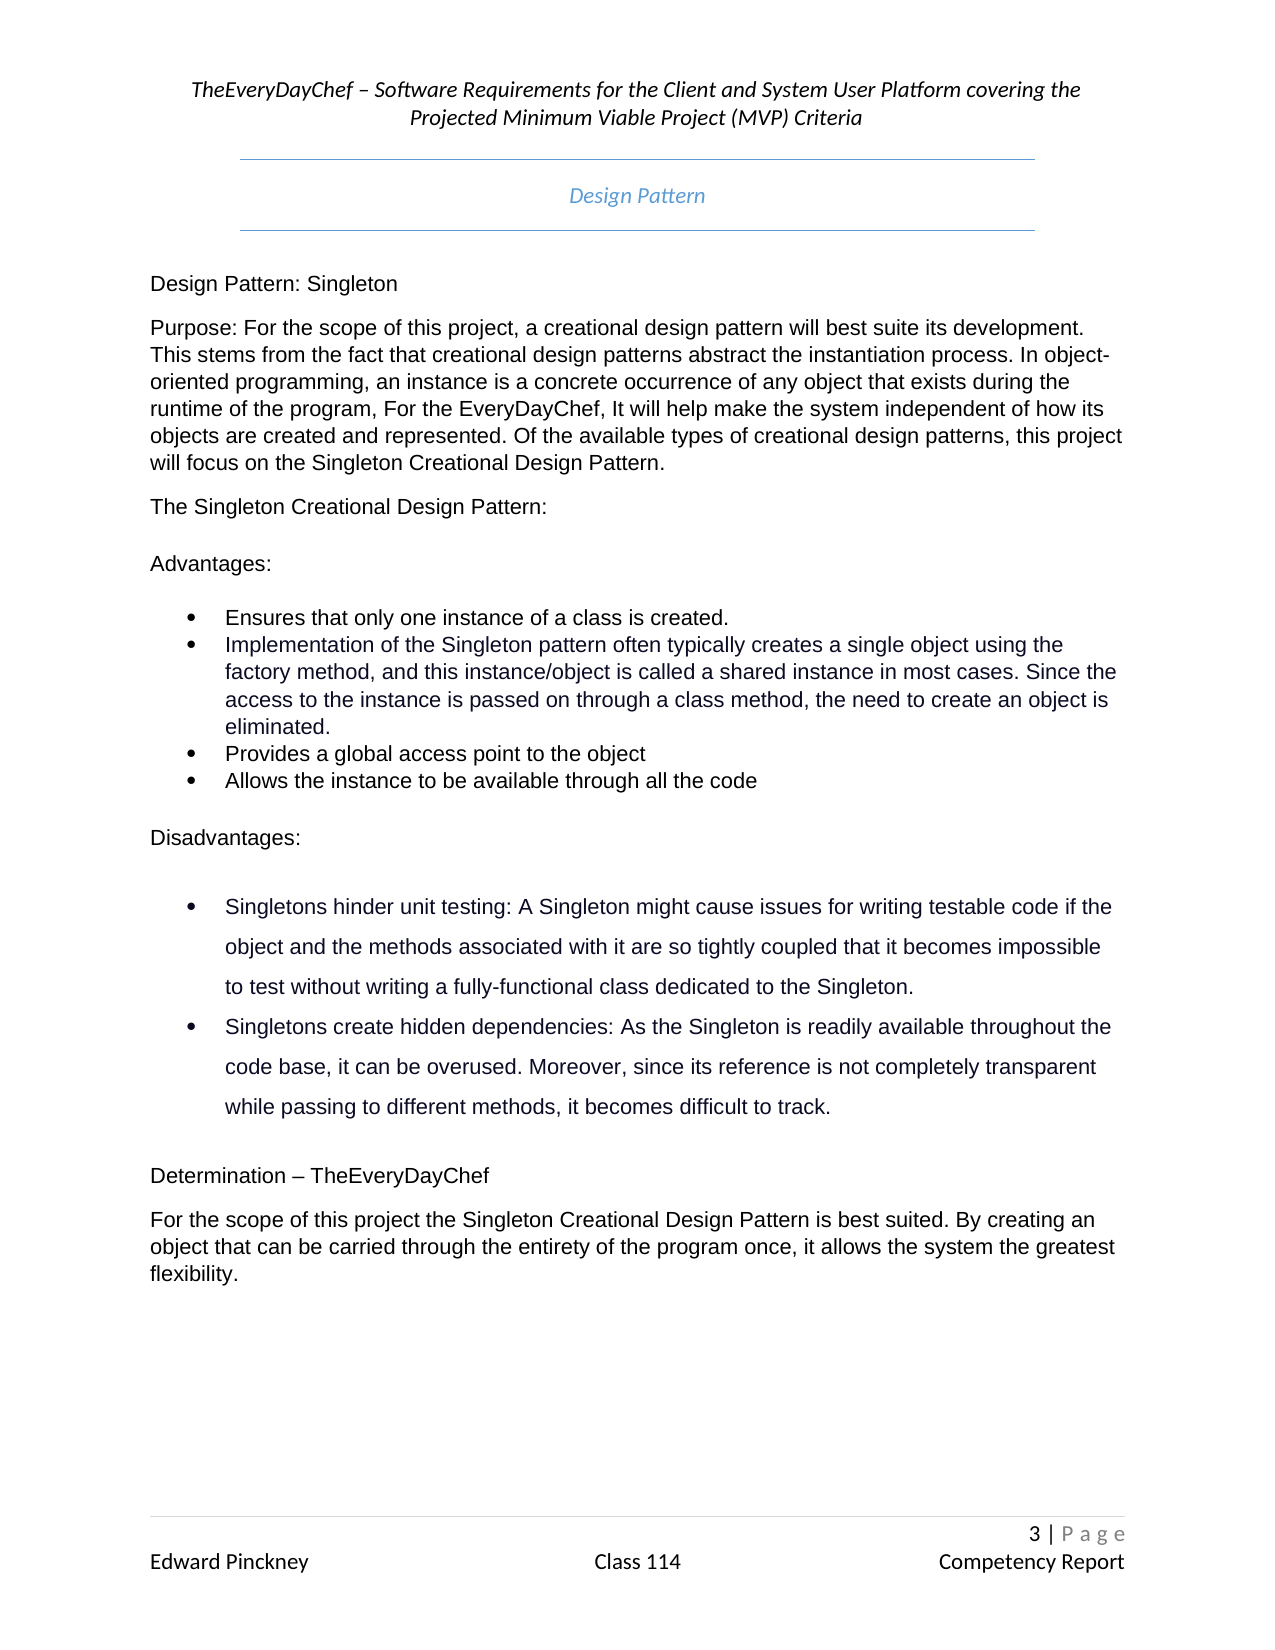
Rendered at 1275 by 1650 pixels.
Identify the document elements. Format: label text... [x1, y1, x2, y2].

text For the scope of this project the Singleton Creational Design Pattern is best suited. By creating an object that can be carried through the entirety of the program once, it allows the system the greatest flexibility. [150, 1206, 1125, 1286]
text Disadvantages: [150, 824, 1125, 849]
text Advantages: [150, 551, 1125, 576]
list Provides a global access point to the object [187, 741, 1125, 766]
text Purpose: For the scope of this project, a creational design pattern will best suite its development. This stems from the fact that creational design patterns abstract the instantiation process. In object-oriented programming, an instance is a concrete occurrence of any object that exists during the runtime of the program, For the EveryDayChef, It will help make the system independent of how its objects are created and represented. Of the available types of creational design patterns, this project will focus on the Singleton Creational Design Pattern. [150, 314, 1125, 476]
text Determination – TheEveryDayChef [150, 1163, 1125, 1188]
list Ensures that only one instance of a class is created. [187, 605, 1125, 630]
list Allows the instance to be available through all the code [187, 768, 1125, 793]
text The Singleton Creational Design Pattern: [150, 494, 1125, 519]
list Implementation of the Singleton pattern often typically creates a single object using the factory method, and this instance/object is called a shared instance in most cases. Since the access to the instance is passed on through a class method, the need to create an object is eliminated. [187, 632, 1125, 739]
text Design Pattern: Singleton [150, 271, 1125, 296]
list Singletons hinder unit testing: A Singleton might cause issues for writing testable code if the object and the methods associated with it are so tightly coupled that it becomes impossible to test without writing a fully-functional class dedicated to the Singleton. [187, 879, 1125, 999]
list Singletons create hidden dependencies: As the Singleton is readily available throughout the code base, it can be overused. Moreover, since its reference is not completely transparent while passing to different methods, it becomes difficult to track. [187, 999, 1125, 1119]
text Design Pattern [240, 160, 1035, 230]
